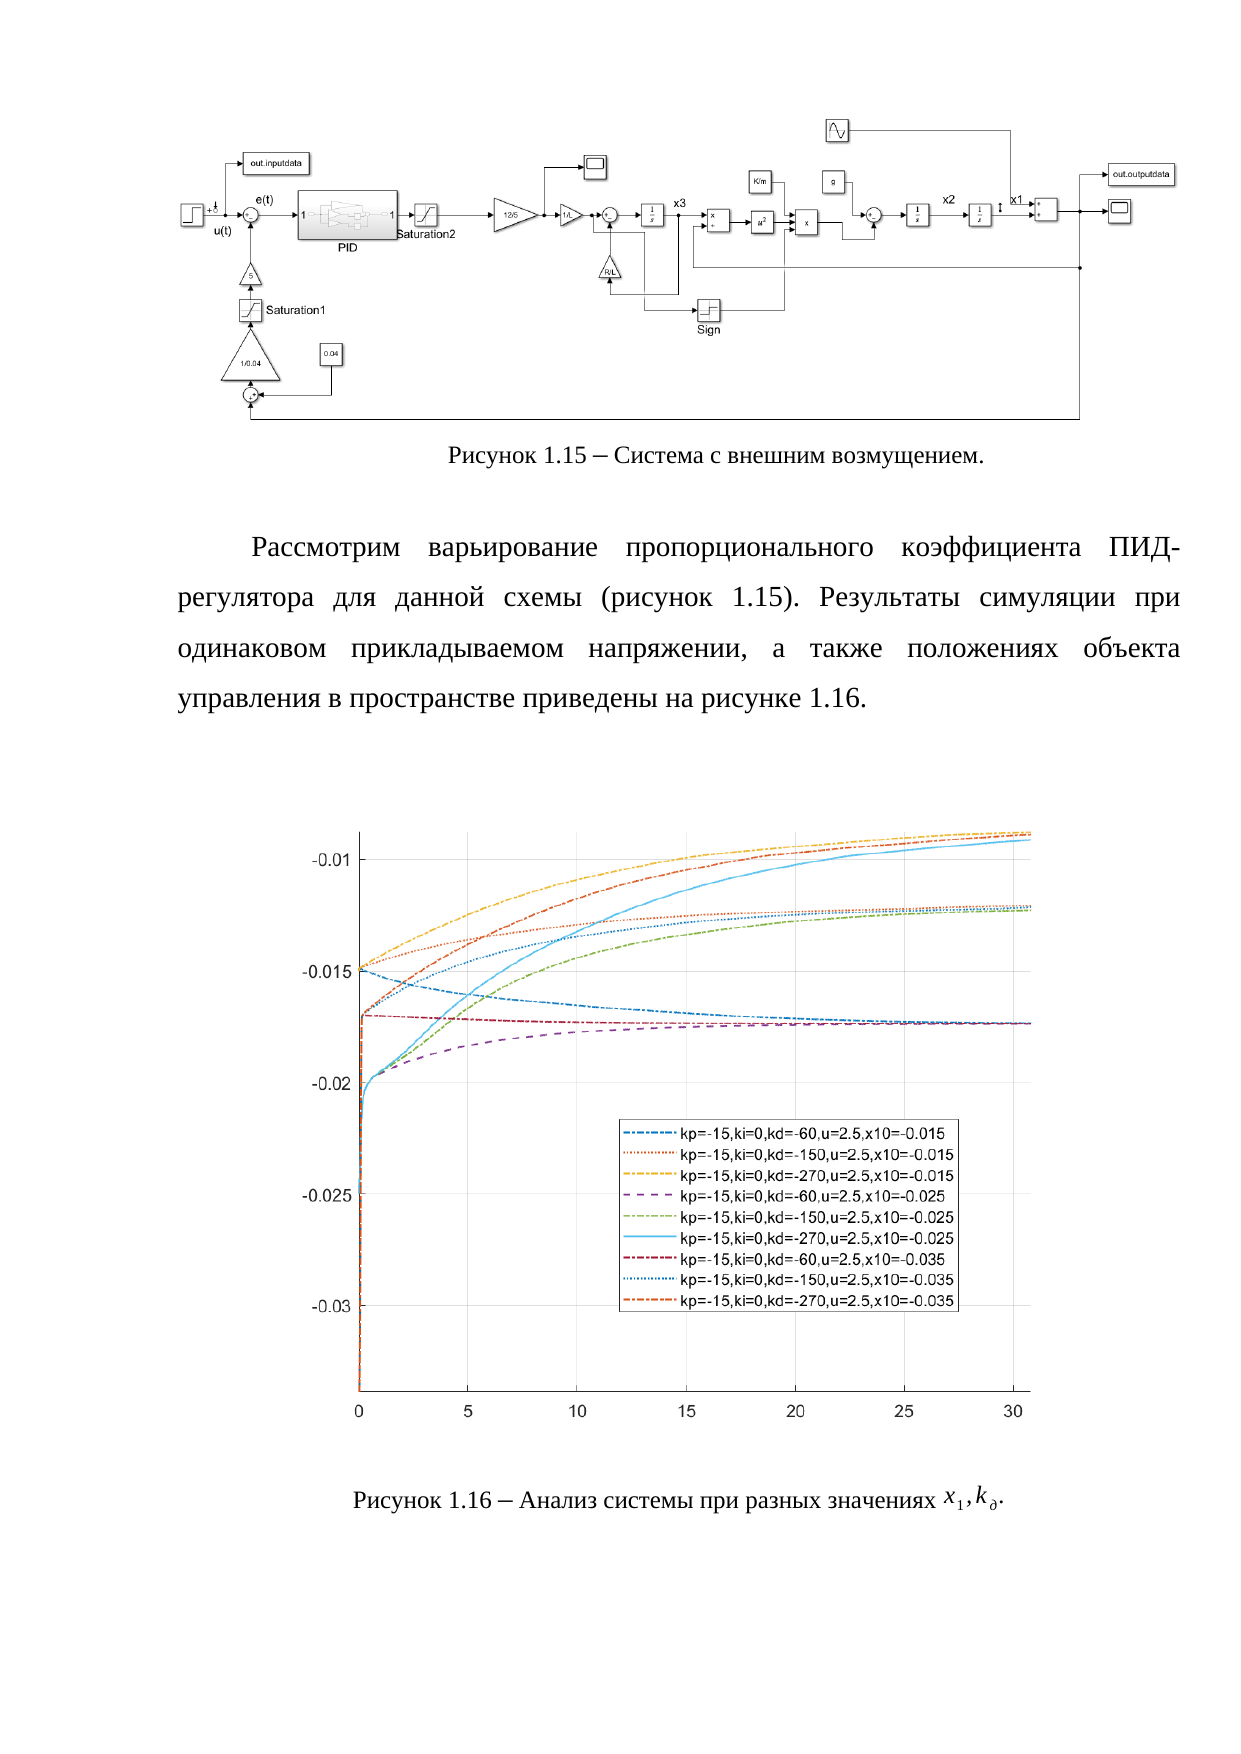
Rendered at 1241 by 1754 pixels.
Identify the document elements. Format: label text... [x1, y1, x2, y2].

text Рассмотрим варьирование пропорционального коэффициента ПИД-регулятора для данной схемы (рисунок 1.15). Результаты симуляции при одинаковом прикладываемом напряжении, а также положениях объекта управления в пространстве приведены на рисунке 1.16. [177, 529, 1181, 714]
picture [246, 780, 1112, 1467]
text Рисунок 1.16 – Анализ системы при разных значениях [177, 1481, 1181, 1514]
text Рисунок 1.15 – Система с внешним возмущением. [177, 436, 1181, 469]
picture [177, 118, 1182, 422]
